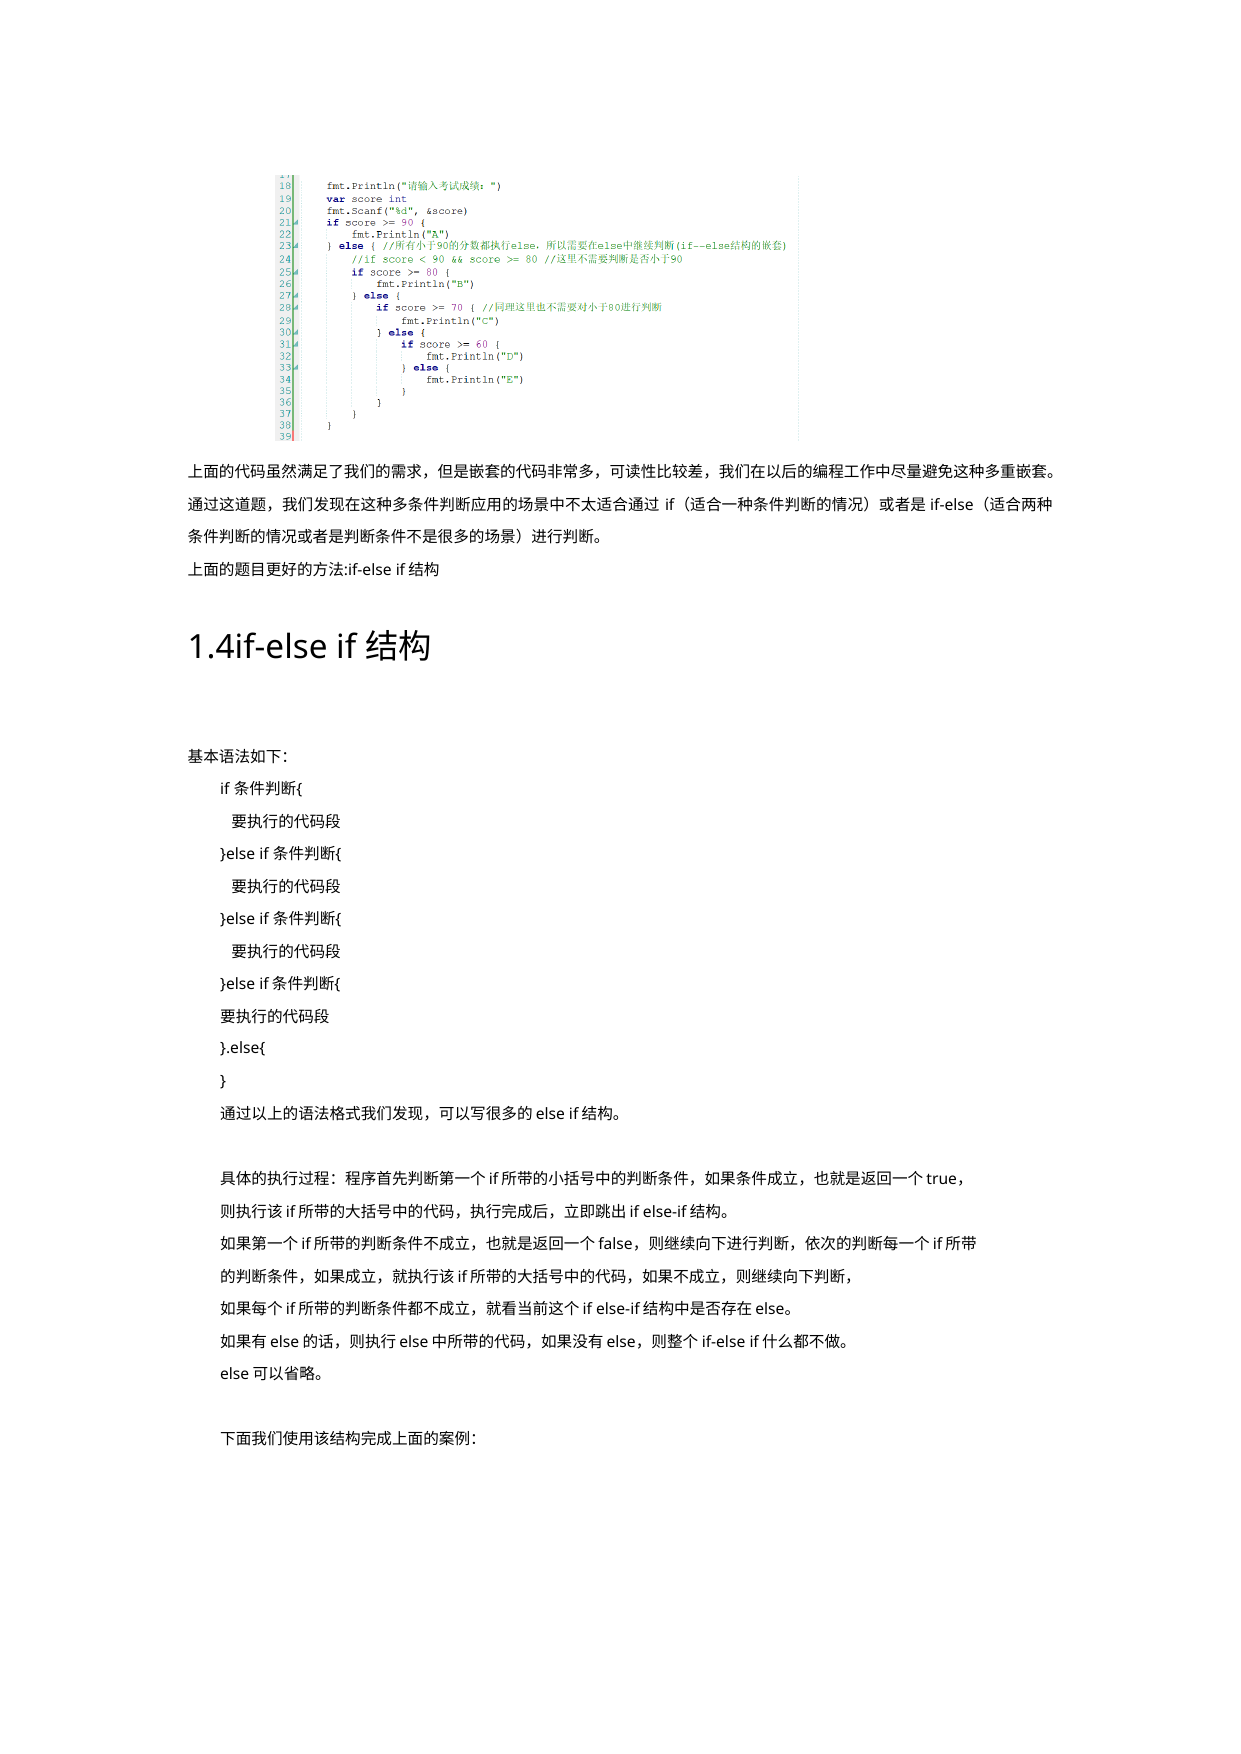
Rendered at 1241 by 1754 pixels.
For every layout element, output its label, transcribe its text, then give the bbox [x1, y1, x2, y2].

text 如果有else的话，则执行else中所带的代码，如果没有else，则整个 if-else if什么都不做。 [187, 1324, 1053, 1356]
subtitle 1.4if-else if 结构 [187, 612, 1053, 677]
text 通过这道题，我们发现在这种多条件判断应用的场景中不太适合通过 if（适合一种条件判断的情况）或者是if-else（适合两种条件判断的情况或者是判断条件不是很多的场景）进行判断。 [187, 487, 1053, 552]
text 具体的执行过程：程序首先判断第一个if所带的小括号中的判断条件，如果条件成立，也就是返回一个true， [187, 1161, 1053, 1194]
text }else if 条件判断{ [187, 901, 1053, 934]
text }else if条件判断{ [187, 966, 1053, 999]
text if 条件判断{ [187, 771, 1053, 804]
text 基本语法如下： [187, 739, 1053, 771]
text 如果第一个if所带的判断条件不成立，也就是返回一个false，则继续向下进行判断，依次的判断每一个if所带 [187, 1226, 1053, 1259]
text 则执行该if所带的大括号中的代码，执行完成后，立即跳出if else-if结构。 [187, 1194, 1053, 1226]
text 通过以上的语法格式我们发现，可以写很多的else if结构。 [187, 1096, 1053, 1129]
text else可以省略。 [187, 1356, 1053, 1389]
text 上面的题目更好的方法:if-else if结构 [187, 552, 1053, 584]
text }.else{ [187, 1031, 1053, 1064]
text 下面我们使用该结构完成上面的案例： [187, 1421, 1053, 1454]
text }else if 条件判断{ [187, 836, 1053, 869]
picture [275, 175, 820, 441]
text 要执行的代码段 [187, 804, 1053, 836]
text 如果每个if所带的判断条件都不成立，就看当前这个if else-if结构中是否存在else。 [187, 1291, 1053, 1324]
text 的判断条件，如果成立，就执行该if所带的大括号中的代码，如果不成立，则继续向下判断， [187, 1259, 1053, 1291]
text 上面的代码虽然满足了我们的需求，但是嵌套的代码非常多，可读性比较差，我们在以后的编程工作中尽量避免这种多重嵌套。 [187, 454, 1053, 487]
text 要执行的代码段 [187, 934, 1053, 966]
text 要执行的代码段 [187, 999, 1053, 1031]
text 要执行的代码段 [187, 869, 1053, 901]
text } [187, 1064, 1053, 1096]
